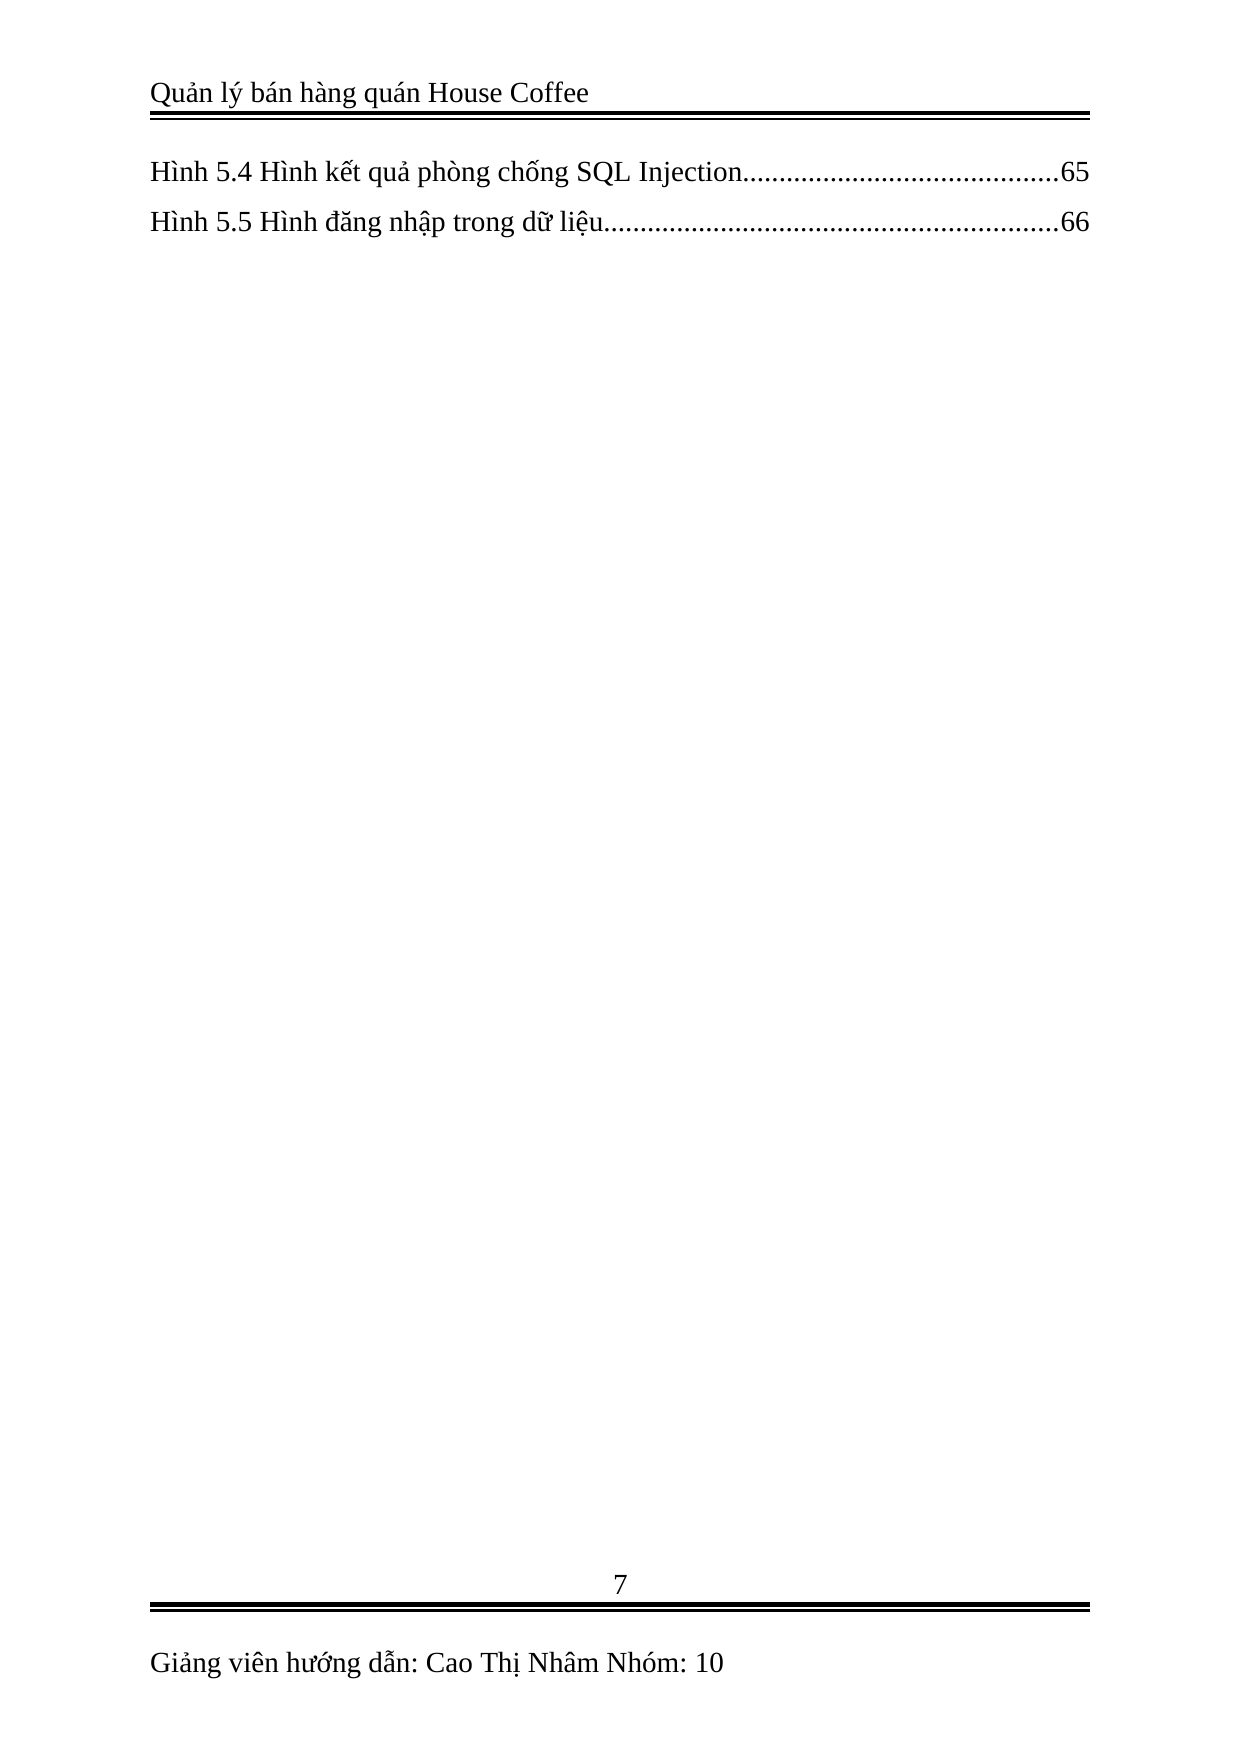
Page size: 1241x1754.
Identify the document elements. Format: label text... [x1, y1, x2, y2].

text Hình 5.5 Hình đăng nhập trong dữ liệu 66 [150, 204, 1090, 237]
text Hình 5.4 Hình kết quả phòng chống SQL Injection 65 [150, 154, 1090, 187]
